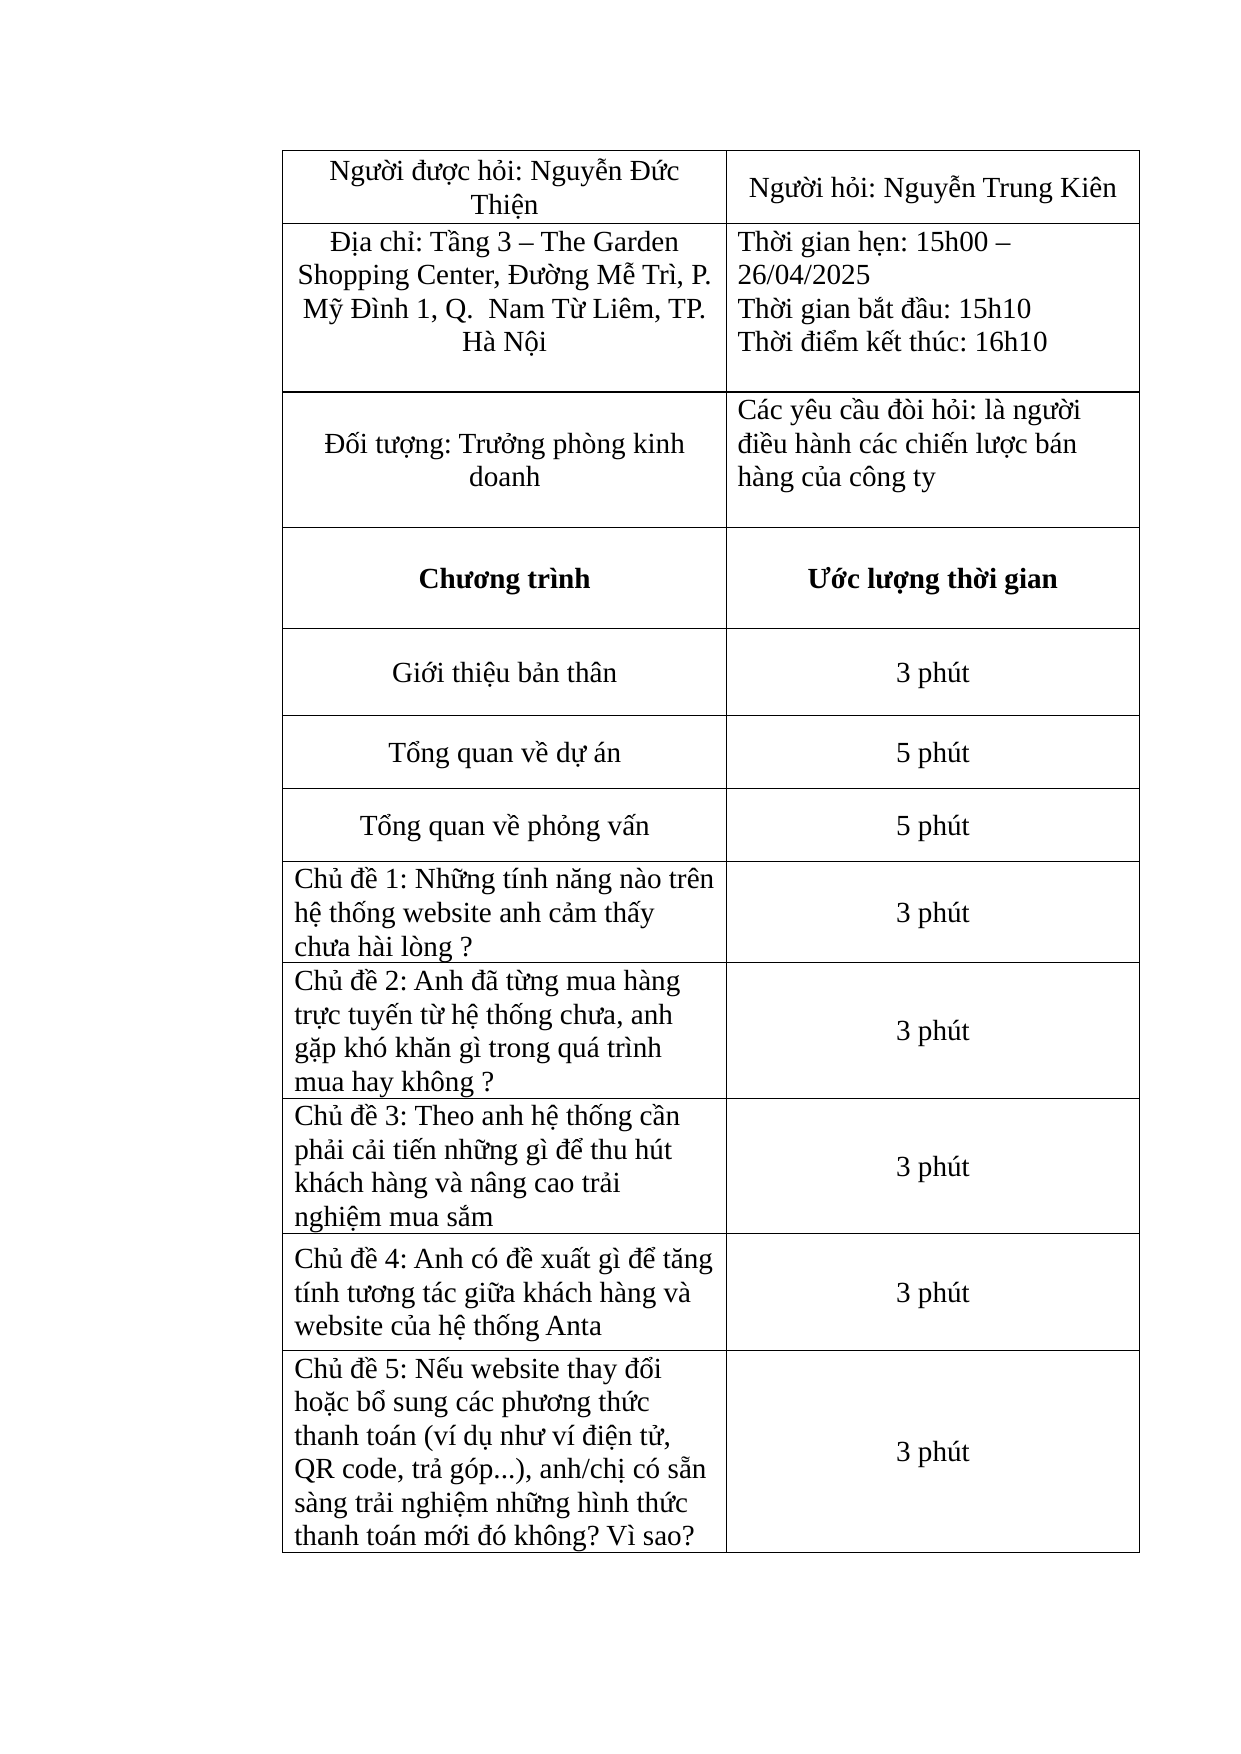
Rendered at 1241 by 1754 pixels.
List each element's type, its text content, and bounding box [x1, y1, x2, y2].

table_cell 3 phút [727, 862, 1139, 962]
table_cell Giới thiệu bản thân [283, 629, 726, 715]
table_cell Tổng quan về dự án [283, 716, 726, 788]
table_cell 3 phút [727, 629, 1139, 715]
table_cell Chủ đề 1: Những tính năng nào trên hệ thống website anh cảm thấy chưa hài lòng ? [283, 862, 726, 962]
table_cell Thời gian hẹn: 15h00 – 26/04/2025 Thời gian bắt đầu: 15h10 Thời điểm kết thúc: 16h10 [727, 224, 1139, 391]
table_cell Chủ đề 2: Anh đã từng mua hàng trực tuyến từ hệ thống chưa, anh gặp khó khăn gì trong quá trình mua hay không ? [283, 963, 726, 1097]
table_cell Người hỏi: Nguyễn Trung Kiên [727, 151, 1139, 223]
table_cell 3 phút [727, 1351, 1139, 1552]
table_cell Đối tượng: Trưởng phòng kinh doanh [283, 393, 726, 527]
table_cell Ước lượng thời gian [727, 528, 1139, 628]
table_cell Tổng quan về phỏng vấn [283, 789, 726, 861]
table_cell 3 phút [727, 1099, 1139, 1233]
table_cell Người được hỏi: Nguyễn Đức Thiện [283, 151, 726, 223]
table_cell 3 phút [727, 963, 1139, 1097]
table_cell Chương trình [283, 528, 726, 628]
table_cell Địa chỉ: Tầng 3 – The Garden Shopping Center, Đường Mễ Trì, P. Mỹ Đình 1, Q. Nam Từ Liêm, TP. Hà Nội [283, 224, 726, 391]
table_cell Chủ đề 4: Anh có đề xuất gì để tăng tính tương tác giữa khách hàng và website của hệ thống Anta [283, 1234, 726, 1350]
table_cell Chủ đề 3: Theo anh hệ thống cần phải cải tiến những gì để thu hút khách hàng và nâng cao trải nghiệm mua sắm [283, 1099, 726, 1233]
table_cell 3 phút [727, 1234, 1139, 1350]
table_cell 5 phút [727, 789, 1139, 861]
table_cell 5 phút [727, 716, 1139, 788]
table_cell Các yêu cầu đòi hỏi: là người điều hành các chiến lược bán hàng của công ty [727, 393, 1139, 527]
table_cell Chủ đề 5: Nếu website thay đổi hoặc bổ sung các phương thức thanh toán (ví dụ như ví điện tử, QR code, trả góp...), anh/chị có sẵn sàng trải nghiệm những hình thức thanh toán mới đó không? Vì sao? [283, 1351, 726, 1552]
